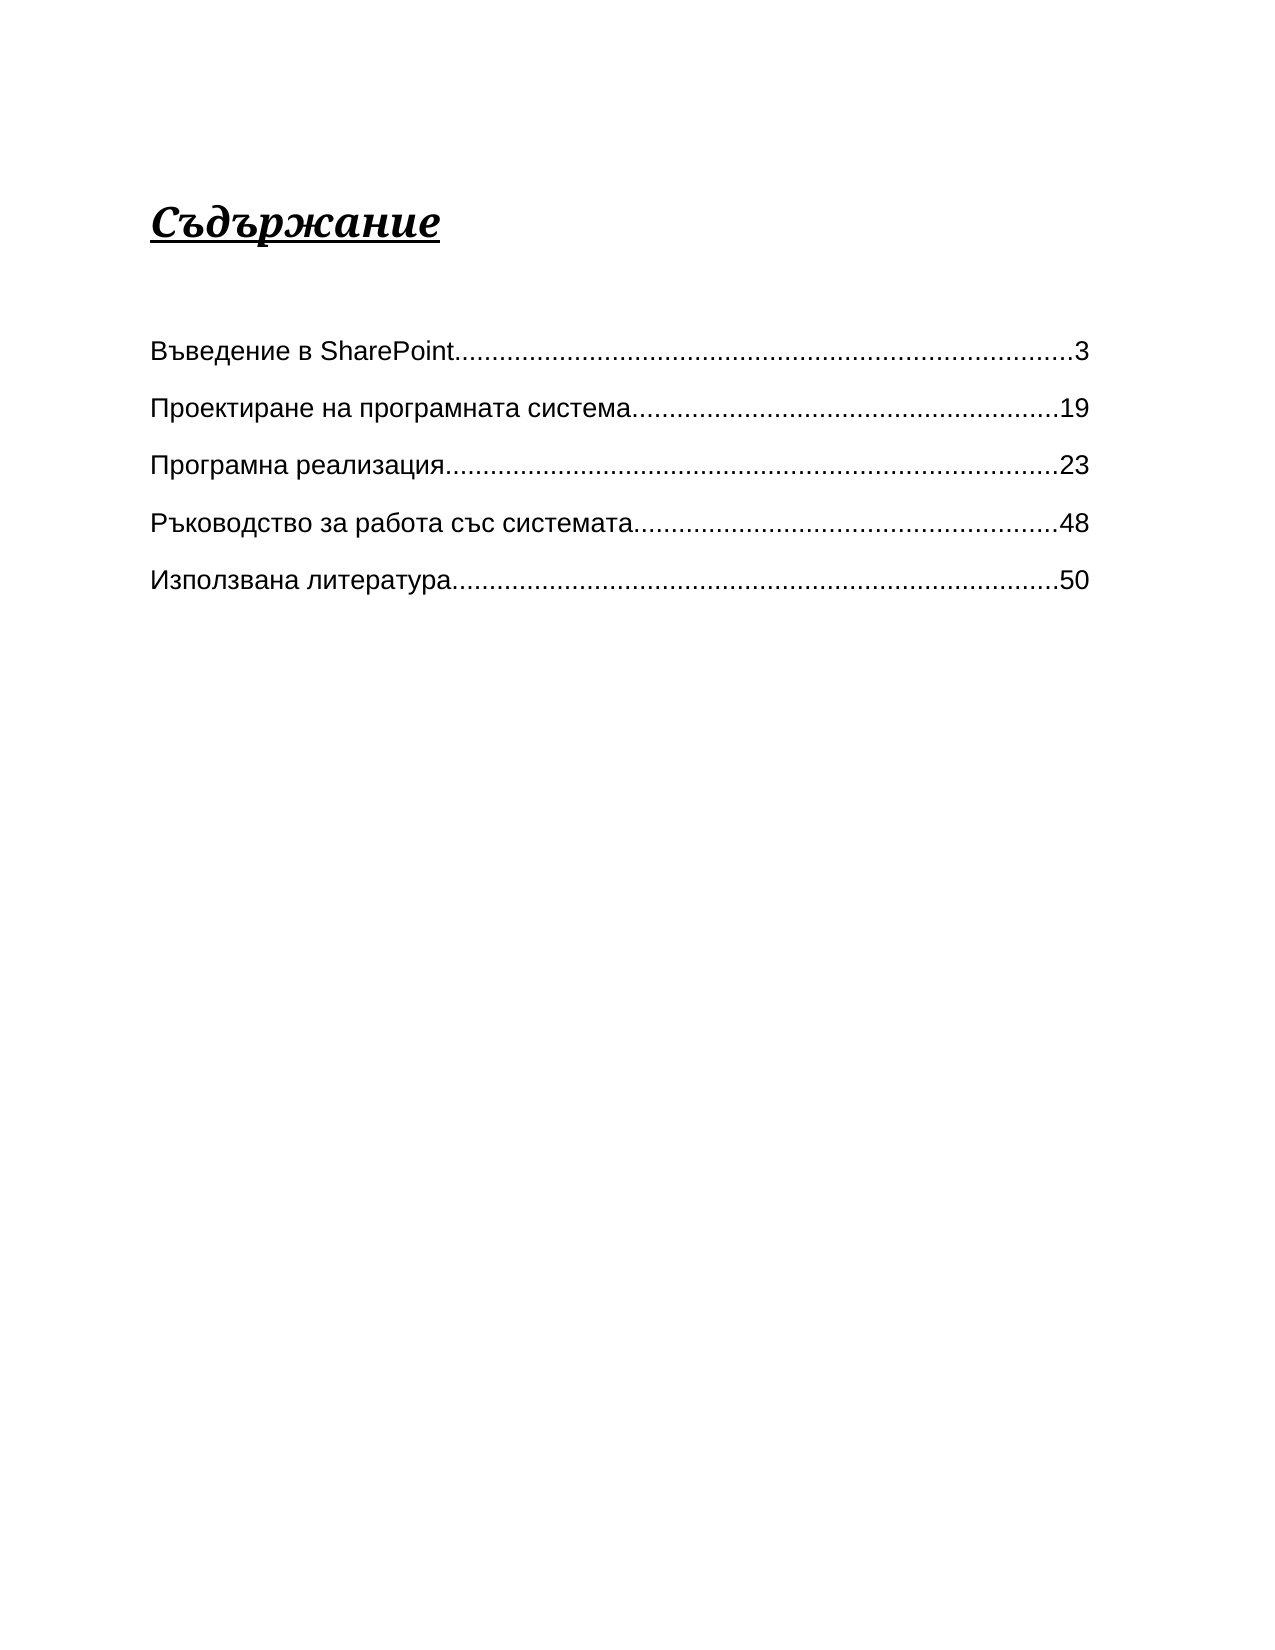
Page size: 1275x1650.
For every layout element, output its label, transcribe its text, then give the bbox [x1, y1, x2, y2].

text Програмна реализация 23 [150, 449, 1125, 481]
text Проектиране на програмната система 19 [150, 392, 1125, 423]
text Въведение в SharePoint. 3 [150, 335, 1125, 366]
text Ръководство за работа със системата 48 [150, 507, 1125, 538]
subtitle Съдържание [150, 200, 1125, 248]
text Използвана литература 50 [150, 564, 1125, 595]
